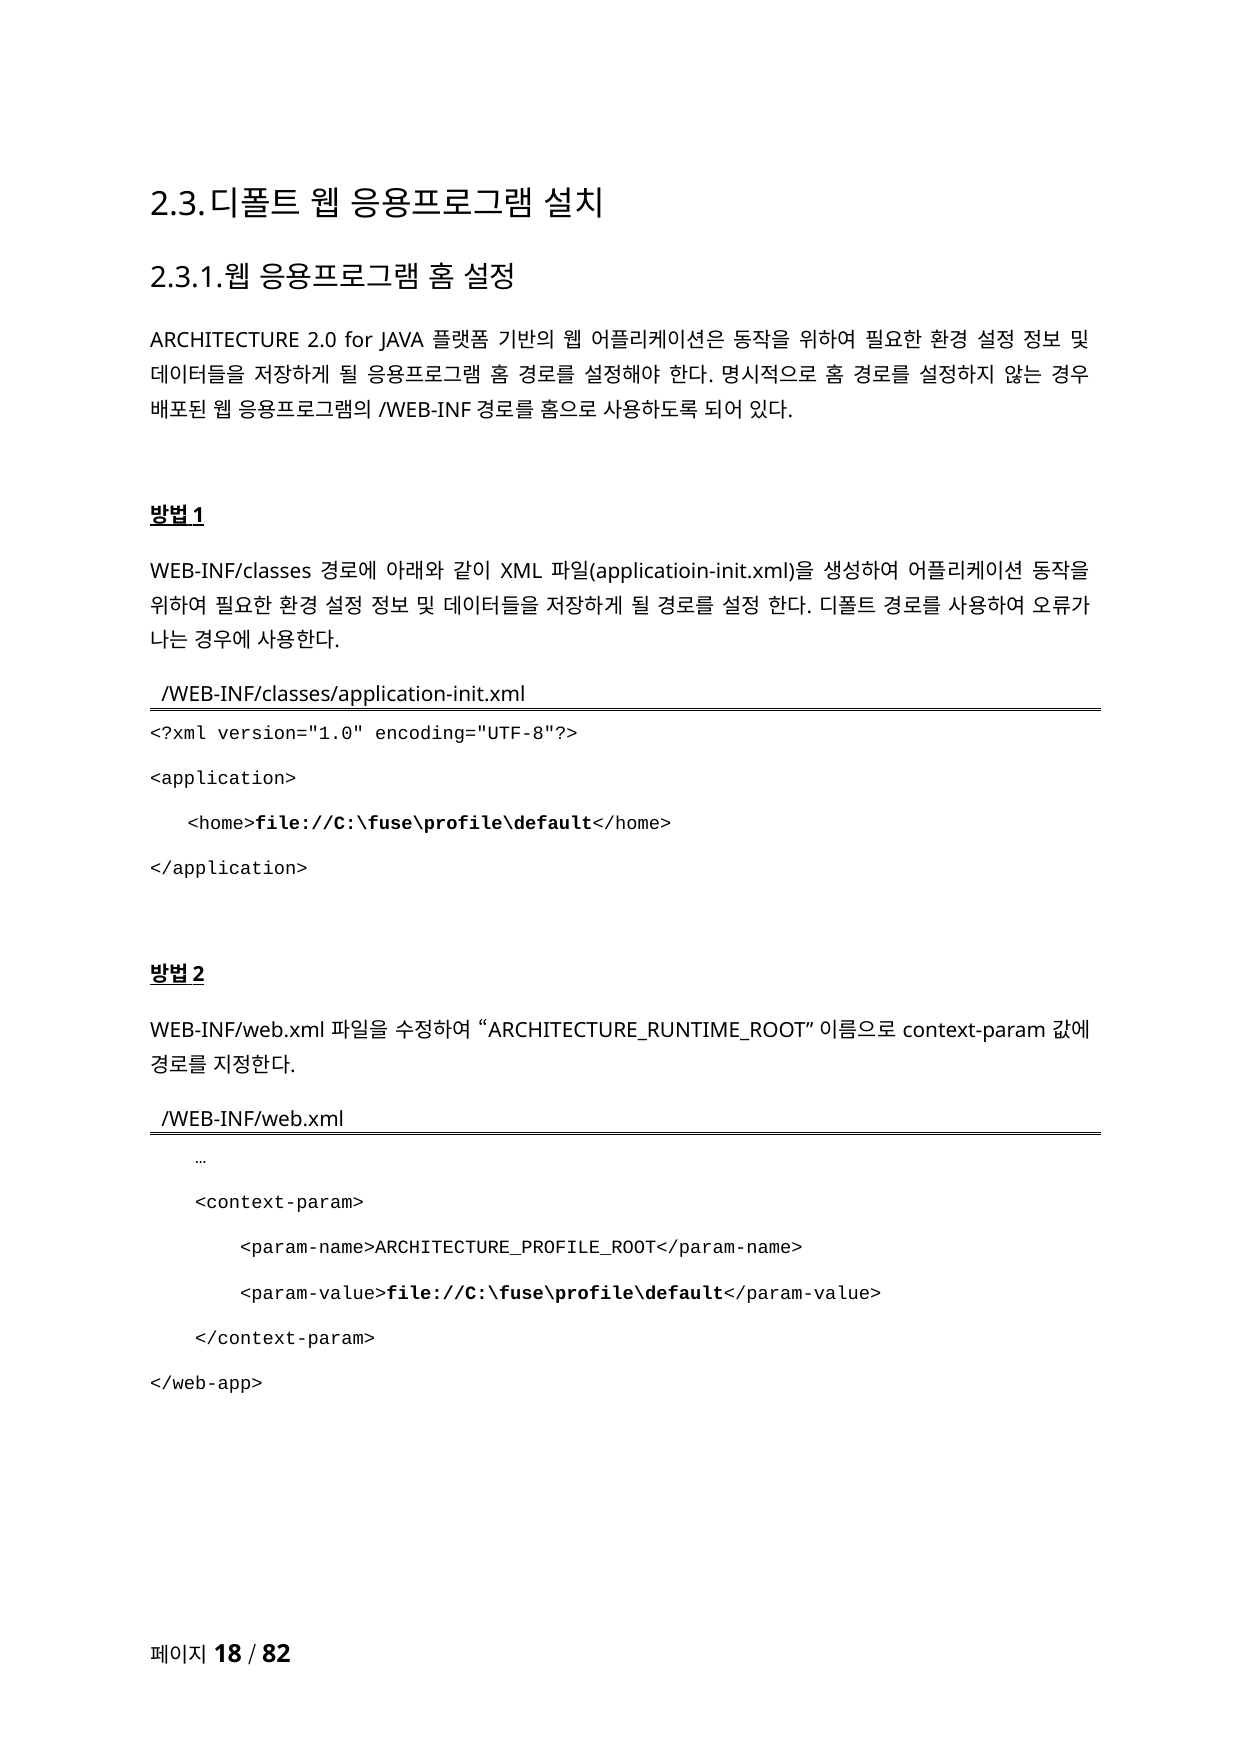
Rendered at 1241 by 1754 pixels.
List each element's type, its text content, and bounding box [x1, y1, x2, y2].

subtitle 웹 응용프로그램 홈 설정 [150, 254, 1090, 296]
subtitle 디폴트 웹 응용프로그램 설치 [150, 177, 1090, 226]
text /WEB… [150, 1148, 1090, 1169]
text ARCHITECTURE 2.0 for JAVA 플랫폼 기반의 웹 어플리케이션은 동작을 위하여 필요한 환경 설정 정보 및 데이터들을 저장하게 될 응용프로그램 홈 경로를 설정해야 한다. 명시적으로 홈 경로를 설정하지 않는 경우 배포된 웹 응용프로그램의 /WEB-INF 경로를 홈으로 사용하도록 되어 있다. [150, 323, 1090, 423]
text 방법2 [150, 958, 1090, 988]
table_header /WEB-INF/web.xml [150, 1104, 1101, 1132]
text <application> [150, 769, 1090, 790]
text <context-param> [150, 1193, 1090, 1214]
text </context-param> [150, 1329, 1090, 1350]
text WEB-INF/classes 경로에 아래와 같이 XML 파일(applicatioin-init.xml)을 생성하여 어플리케이션 동작을 위하여 필요한 환경 설정 정보 및 데이터들을 저장하게 될 경로를 설정 한다. 디폴트 경로를 사용하여 오류가 나는 경우에 사용한다. [150, 554, 1090, 654]
text <param-value>file://C:\fuse\profile\default</param-value> [150, 1283, 1090, 1305]
text </web-app> [150, 1374, 1090, 1395]
text <home>file://C:\fuse\profile\default</home> [150, 814, 1090, 835]
text </application> [150, 859, 1090, 880]
text <param-name>ARCHITECTURE_PROFILE_ROOT</param-name> [150, 1238, 1090, 1259]
text <?xml version="1.0" encoding="UTF-8"?> [150, 723, 1090, 745]
text 방법1 [150, 498, 1090, 529]
table_header /WEB-INF/classes/application-init.xml [150, 679, 1101, 708]
text WEB-INF/web.xml 파일을 수정하여 “ARCHITECTURE_RUNTIME_ROOT” 이름으로 context-param 값에 경로를 지정한다. [150, 1013, 1090, 1078]
